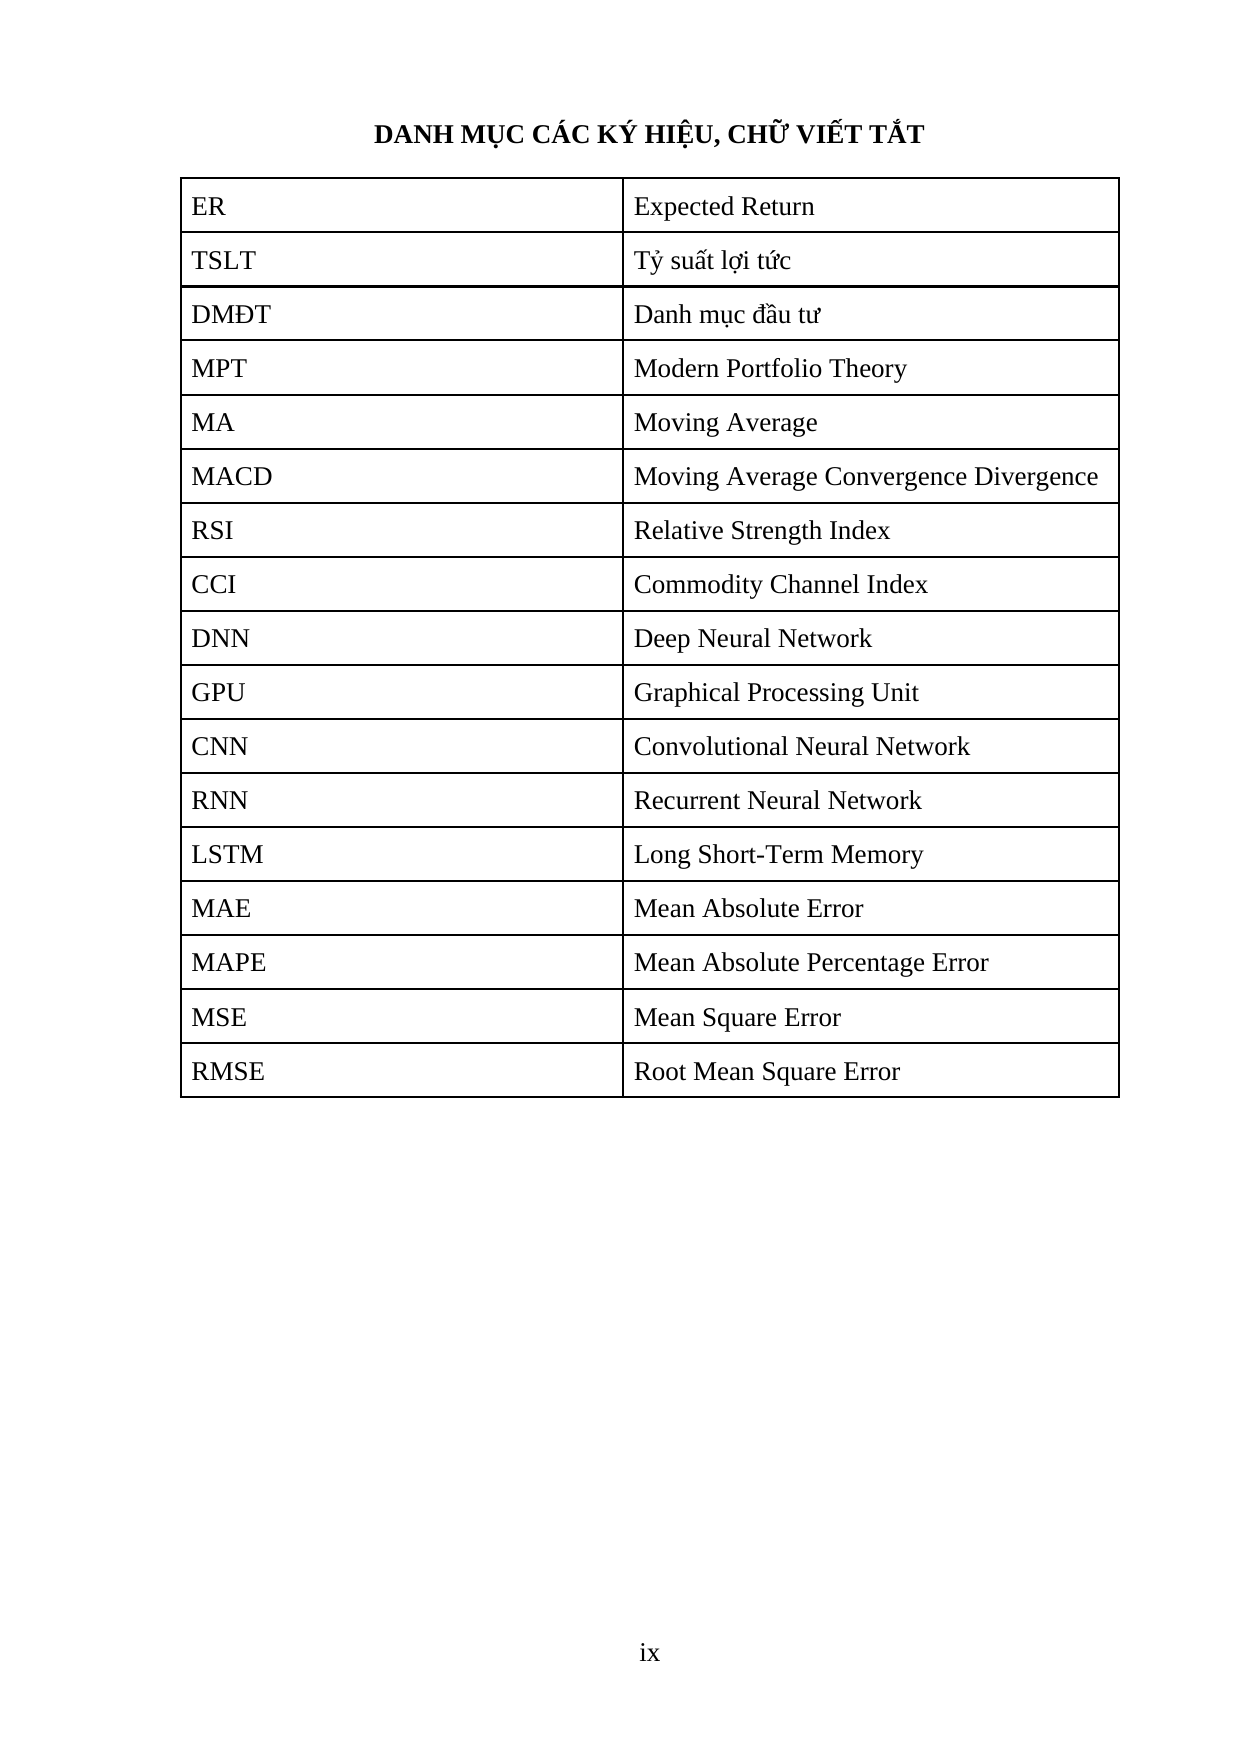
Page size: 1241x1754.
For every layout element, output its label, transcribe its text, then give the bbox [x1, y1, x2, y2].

table_cell RNN [182, 774, 622, 826]
table_cell CCI [182, 558, 622, 610]
table_cell TSLT [182, 233, 622, 285]
table_cell Mean Square Error [624, 990, 1118, 1042]
table_cell Commodity Channel Index [624, 558, 1118, 610]
table_cell Tỷ suất lợi tức [624, 233, 1118, 285]
table_cell Graphical Processing Unit [624, 666, 1118, 718]
table_cell MAPE [182, 936, 622, 988]
table_cell Moving Average Convergence Divergence [624, 450, 1118, 502]
table_cell MACD [182, 450, 622, 502]
table_cell DNN [182, 612, 622, 664]
table_cell Mean Absolute Error [624, 882, 1118, 934]
table_cell MPT [182, 341, 622, 393]
table_cell CNN [182, 720, 622, 772]
table_cell GPU [182, 666, 622, 718]
table_cell MA [182, 396, 622, 447]
table_cell Moving Average [624, 396, 1118, 447]
table_header ER [182, 179, 622, 231]
table_cell MAE [182, 882, 622, 934]
table_cell RMSE [182, 1044, 622, 1096]
table_cell Modern Portfolio Theory [624, 341, 1118, 393]
table_cell Long Short-Term Memory [624, 828, 1118, 880]
table_cell Danh mục đầu tư [624, 288, 1118, 339]
subtitle DANH MỤC CÁC KÝ HIỆU, CHỮ VIẾT TẮT [177, 118, 1122, 149]
table_cell Deep Neural Network [624, 612, 1118, 664]
table_cell Mean Absolute Percentage Error [624, 936, 1118, 988]
table_cell Convolutional Neural Network [624, 720, 1118, 772]
table_cell Relative Strength Index [624, 504, 1118, 556]
table_cell RSI [182, 504, 622, 556]
table_cell DMĐT [182, 288, 622, 339]
table_cell MSE [182, 990, 622, 1042]
table_cell LSTM [182, 828, 622, 880]
table_header Expected Return [624, 179, 1118, 231]
table_cell Recurrent Neural Network [624, 774, 1118, 826]
table_cell Root Mean Square Error [624, 1044, 1118, 1096]
